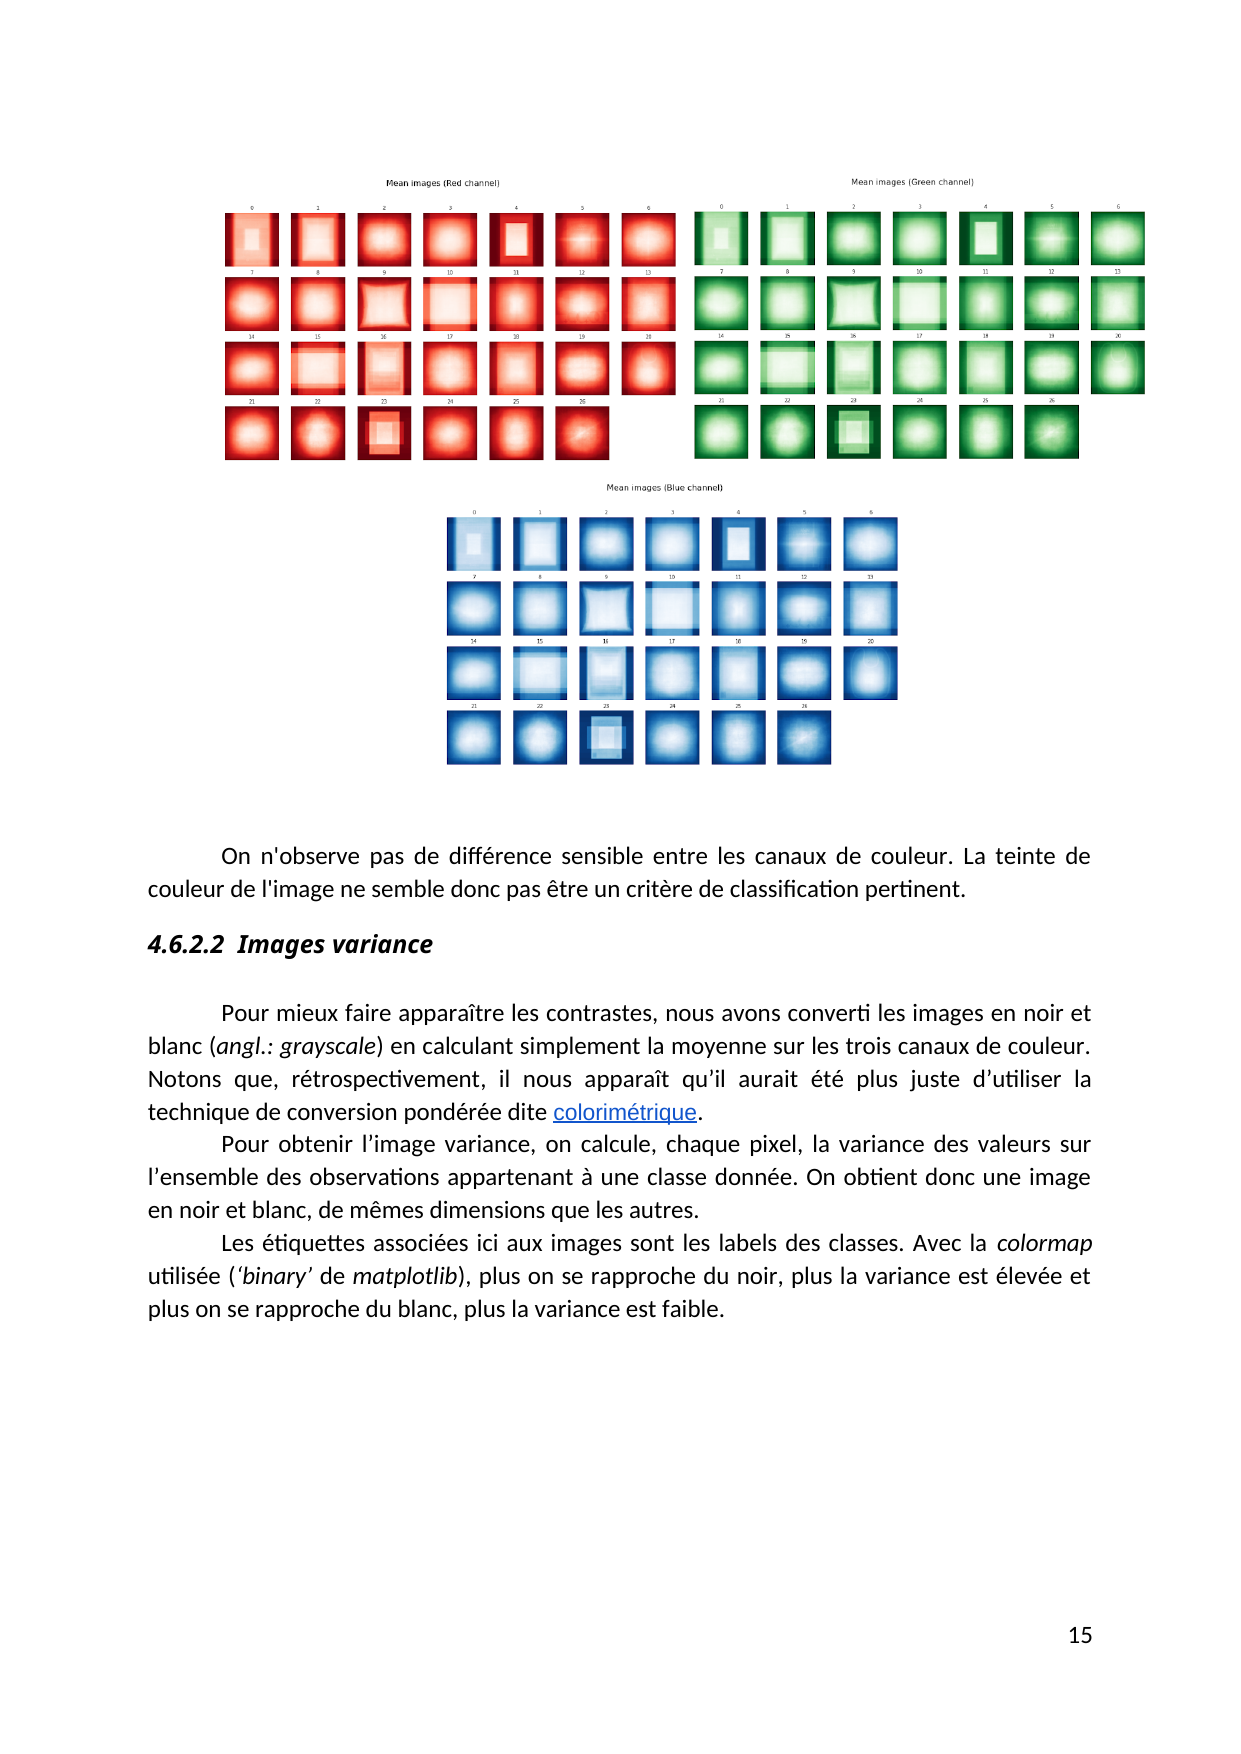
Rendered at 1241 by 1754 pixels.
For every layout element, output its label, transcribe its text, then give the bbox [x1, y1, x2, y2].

text Pour mieux faire apparaître les contrastes, nous avons converti les images en noir et blanc (angl.: grayscale) en calculant simplement la moyenne sur les trois canaux de couleur. Notons que, rétrospectivement, il nous apparaît qu’il aurait été plus juste d’utiliser la technique de conversion pondérée dite colorimétrique. [148, 997, 1093, 1126]
text On n'observe pas de différence sensible entre les canaux de couleur. La teinte de couleur de l'image ne semble donc pas être un critère de classification pertinent. [148, 841, 1093, 904]
text Pour obtenir l’image variance, on calcule, chaque pixel, la variance des valeurs sur l’ensemble des observations appartenant à une classe donnée. On obtient donc une image en noir et blanc, de mêmes dimensions que les autres. [148, 1128, 1093, 1225]
text Les étiquettes associées ici aux images sont les labels des classes. Avec la colormap utilisée (‘binary’ de matplotlib), plus on se rapproche du noir, plus la variance est élevée et plus on se rapproche du blanc, plus la variance est faible. [148, 1227, 1093, 1324]
picture [221, 176, 1162, 779]
subtitle Images variance [148, 927, 1093, 961]
